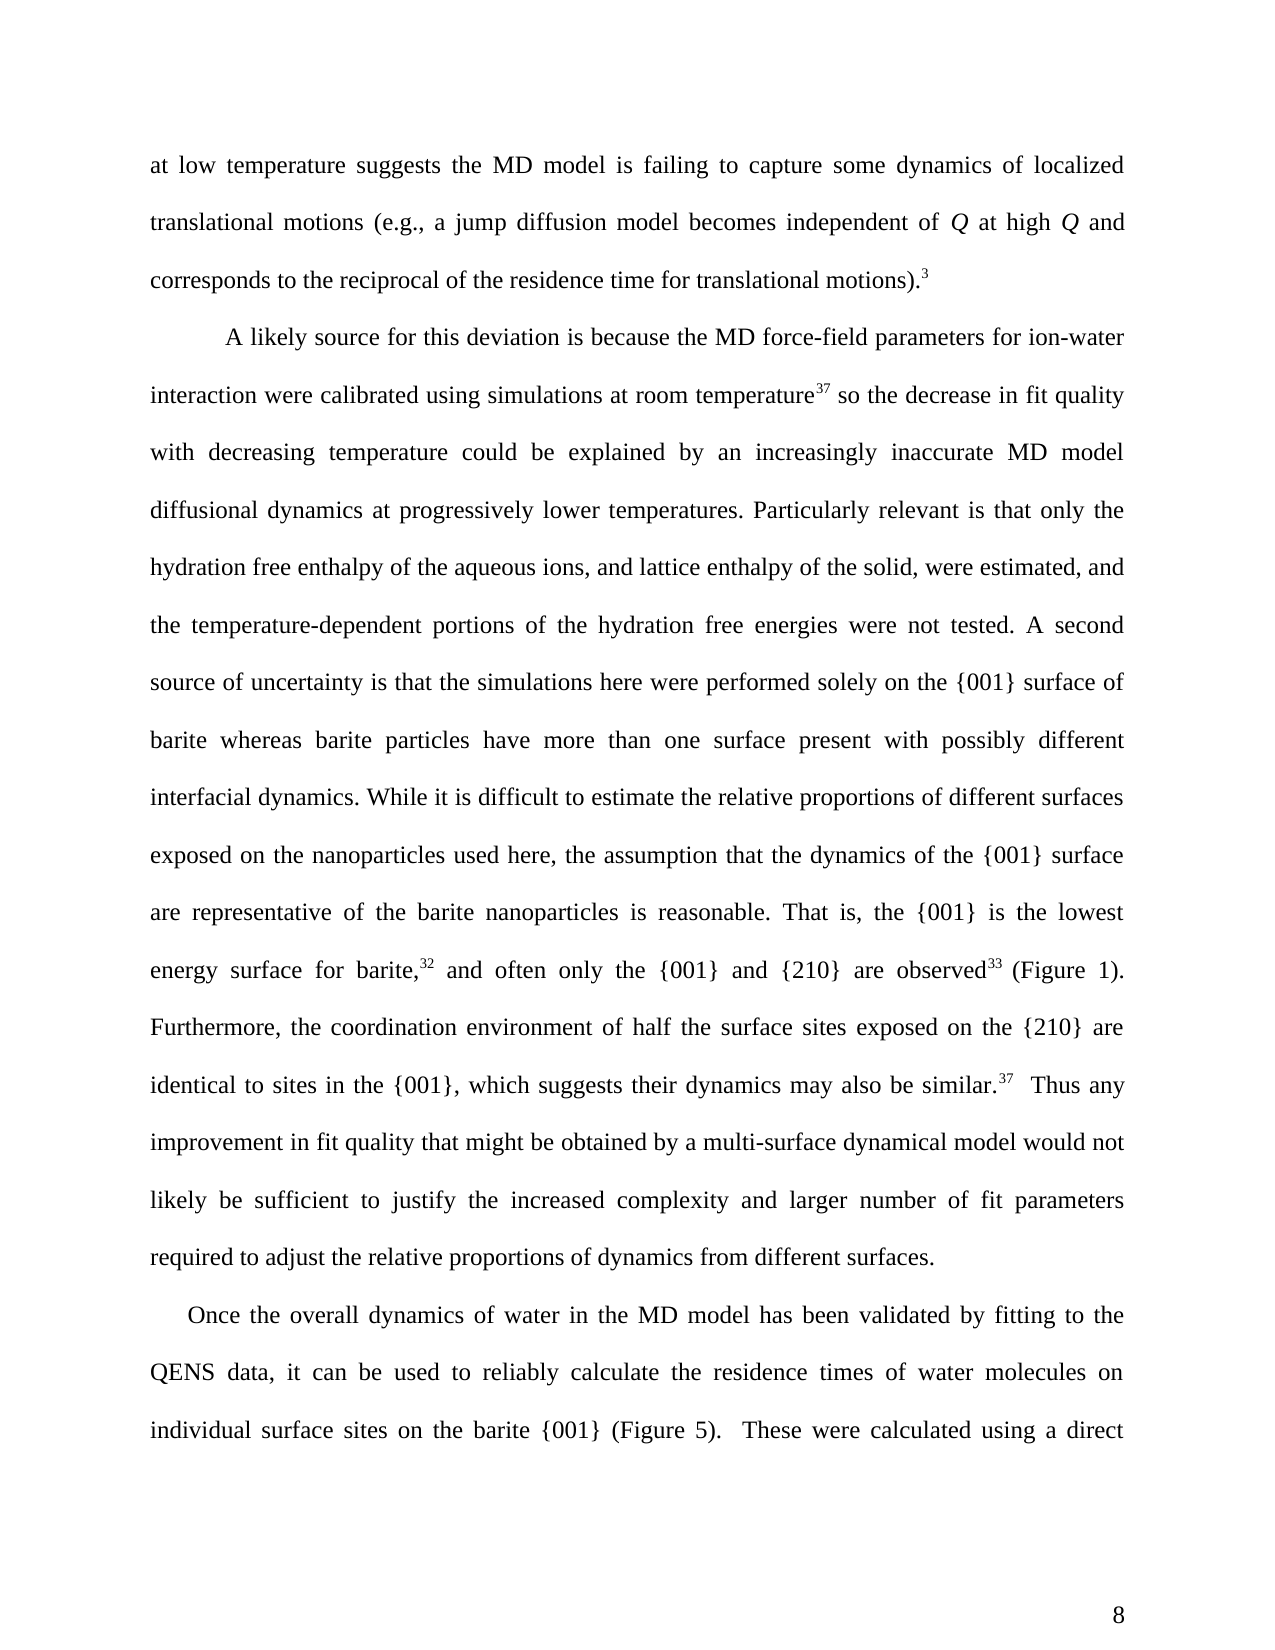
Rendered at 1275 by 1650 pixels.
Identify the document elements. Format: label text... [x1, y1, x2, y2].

text A likely source for this deviation is because the MD force-field parameters for ion-water interaction were calibrated using simulations at room temperature37 so the decrease in fit quality with decreasing temperature could be explained by an increasingly inaccurate MD model diffusional dynamics at progressively lower temperatures. Particularly relevant is that only the hydration free enthalpy of the aqueous ions, and lattice enthalpy of the solid, were estimated, and the temperature-dependent portions of the hydration free energies were not tested. A second source of uncertainty is that the simulations here were performed solely on the {001} surface of barite whereas barite particles have more than one surface present with possibly different interfacial dynamics. While it is difficult to estimate the relative proportions of different surfaces exposed on the nanoparticles used here, the assumption that the dynamics of the {001} surface are representative of the barite nanoparticles is reasonable. That is, the {001} is the lowest energy surface for barite,32 and often only the {001} and {210} are observed33 (Figure 1). Furthermore, the coordination environment of half the surface sites exposed on the {210} are identical to sites in the {001}, which suggests their dynamics may also be similar.37 Thus any improvement in fit quality that might be obtained by a multi-surface dynamical model would not likely be sufficient to justify the increased complexity and larger number of fit parameters required to adjust the relative proportions of dynamics from different surfaces. [150, 322, 1125, 1271]
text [150, 150, 1125, 294]
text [150, 1300, 1125, 1444]
